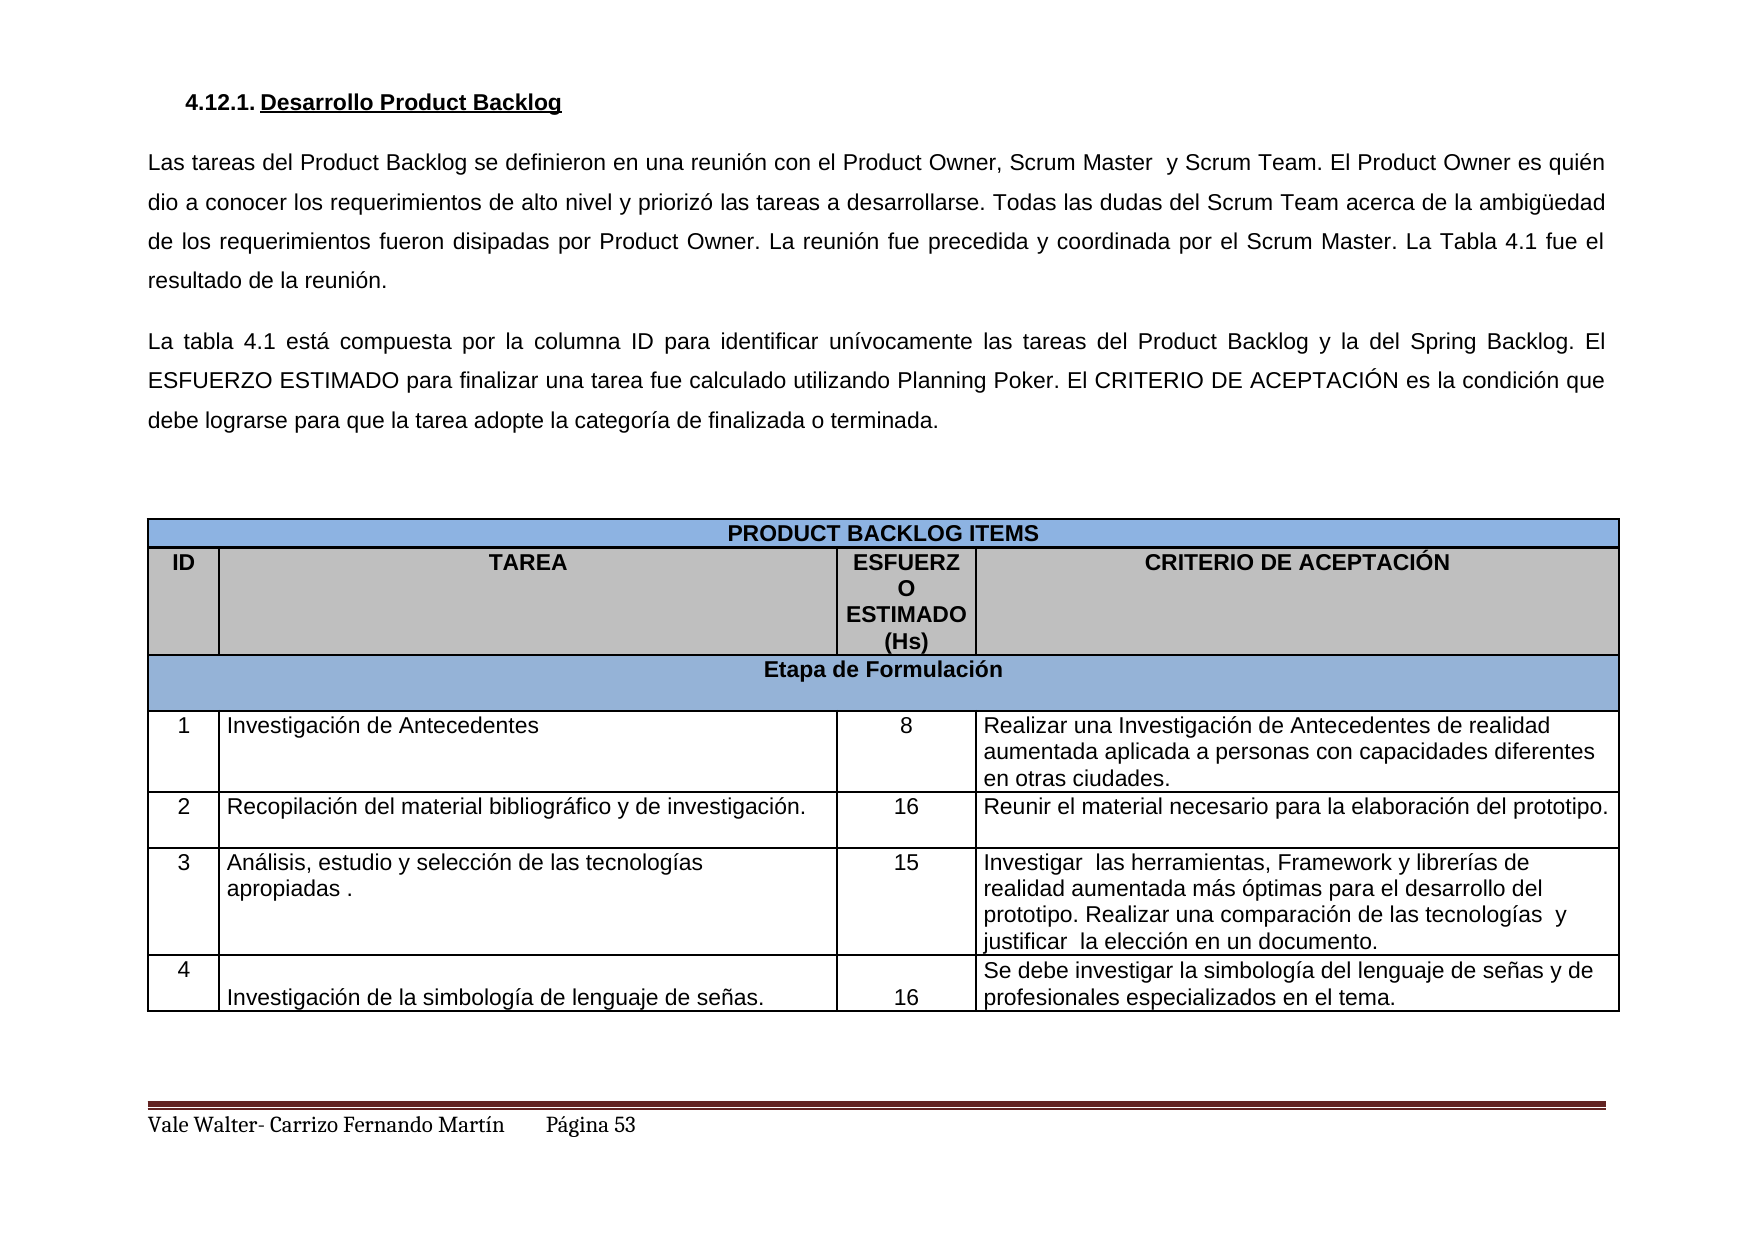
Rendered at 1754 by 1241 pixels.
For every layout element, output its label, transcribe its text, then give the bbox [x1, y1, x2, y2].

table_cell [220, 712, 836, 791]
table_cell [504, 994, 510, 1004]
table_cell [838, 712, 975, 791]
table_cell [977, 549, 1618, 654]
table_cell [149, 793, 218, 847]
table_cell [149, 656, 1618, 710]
text Las tareas del Product Backlog se definieron en una reunión con el Product Owner, Scrum Master y Scrum Team. El Product Owner es quién dio a conocer los requerimientos de alto nivel y priorizó las tareas a desarrollarse. Todas las dudas del Scrum Team acerca de la ambigüedad de los requerimientos fueron disipadas por Product Owner. La reunión fue precedida y coordinada por el Scrum Master. La Tabla 4.1 fue el resultado de la reunión. [148, 149, 1606, 294]
list Desarrollo Product Backlog [185, 89, 1606, 115]
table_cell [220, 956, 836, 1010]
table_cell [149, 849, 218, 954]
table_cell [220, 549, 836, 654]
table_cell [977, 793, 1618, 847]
text La tabla 4.1 está compuesta por la columna ID para identificar unívocamente las tareas del Product Backlog y la del Spring Backlog. El ESFUERZO ESTIMADO para finalizar una tarea fue calculado utilizando Planning Poker. El CRITERIO DE ACEPTACIÓN es la condición que debe lograrse para que la tarea adopte la categoría de finalizada o terminada. [148, 328, 1606, 433]
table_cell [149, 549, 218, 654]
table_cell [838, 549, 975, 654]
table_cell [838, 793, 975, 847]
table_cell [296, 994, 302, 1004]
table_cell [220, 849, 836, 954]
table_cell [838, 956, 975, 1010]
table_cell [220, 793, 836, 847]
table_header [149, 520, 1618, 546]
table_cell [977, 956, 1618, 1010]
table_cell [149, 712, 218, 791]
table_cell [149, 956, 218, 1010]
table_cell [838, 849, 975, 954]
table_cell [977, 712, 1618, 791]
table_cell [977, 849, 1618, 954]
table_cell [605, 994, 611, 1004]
